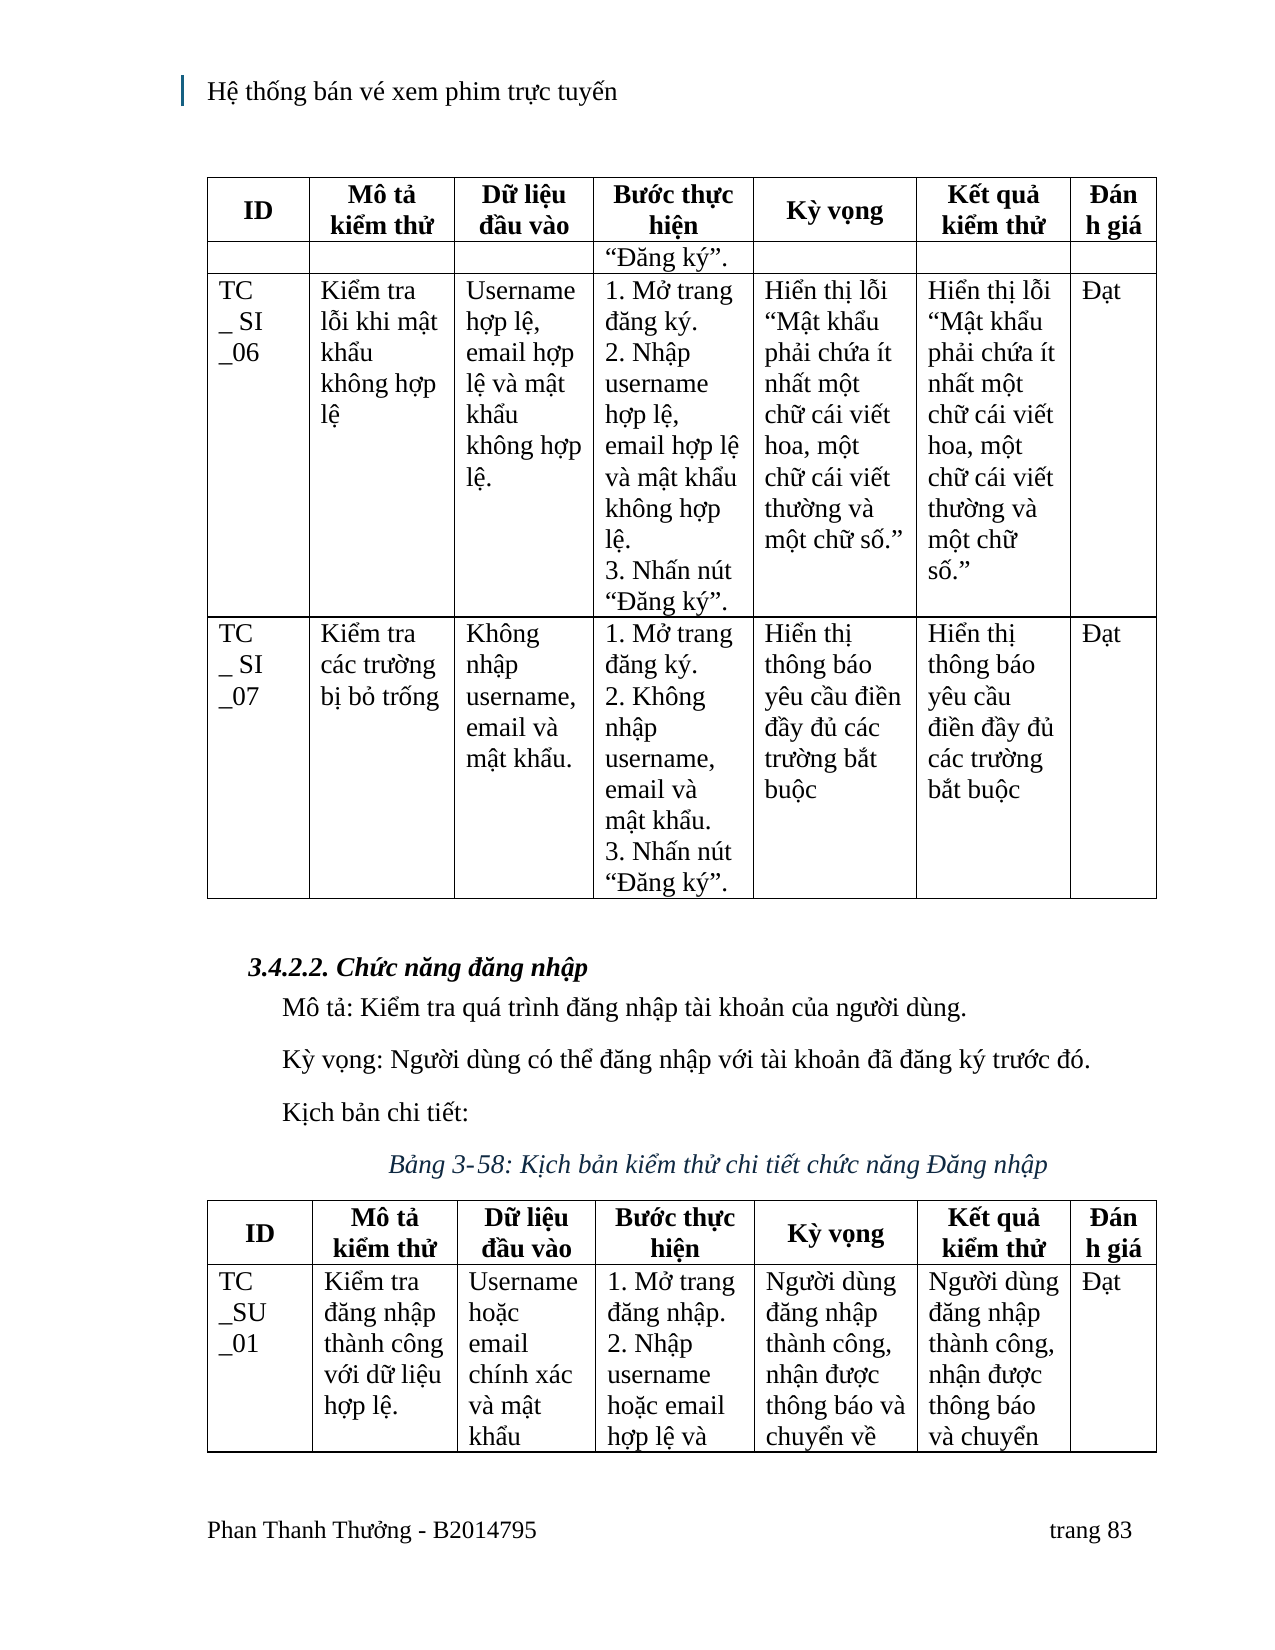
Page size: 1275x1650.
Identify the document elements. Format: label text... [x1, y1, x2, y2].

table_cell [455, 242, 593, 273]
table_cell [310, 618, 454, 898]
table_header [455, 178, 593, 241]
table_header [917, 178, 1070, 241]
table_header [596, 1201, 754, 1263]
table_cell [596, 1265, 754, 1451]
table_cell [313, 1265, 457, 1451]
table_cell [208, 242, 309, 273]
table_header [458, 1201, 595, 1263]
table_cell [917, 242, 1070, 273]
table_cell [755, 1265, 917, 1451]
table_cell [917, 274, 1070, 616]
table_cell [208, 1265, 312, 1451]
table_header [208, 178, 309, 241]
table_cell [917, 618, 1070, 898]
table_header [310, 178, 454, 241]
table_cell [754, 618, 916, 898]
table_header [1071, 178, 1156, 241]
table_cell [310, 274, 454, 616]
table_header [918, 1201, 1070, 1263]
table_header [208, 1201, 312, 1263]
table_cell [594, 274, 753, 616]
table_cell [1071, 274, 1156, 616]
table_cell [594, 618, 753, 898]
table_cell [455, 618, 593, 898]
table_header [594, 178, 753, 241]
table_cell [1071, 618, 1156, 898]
text Mô tả: Kiểm tra quá trình đăng nhập tài khoản của người dùng. [207, 991, 1157, 1022]
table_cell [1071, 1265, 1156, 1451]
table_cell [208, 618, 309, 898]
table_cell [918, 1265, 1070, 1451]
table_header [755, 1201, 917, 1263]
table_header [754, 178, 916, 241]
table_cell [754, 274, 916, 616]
subtitle Chức năng đăng nhập [248, 951, 1157, 982]
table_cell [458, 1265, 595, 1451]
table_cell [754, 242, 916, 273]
text Kỳ vọng: Người dùng có thể đăng nhập với tài khoản đã đăng ký trước đó. [207, 1043, 1157, 1074]
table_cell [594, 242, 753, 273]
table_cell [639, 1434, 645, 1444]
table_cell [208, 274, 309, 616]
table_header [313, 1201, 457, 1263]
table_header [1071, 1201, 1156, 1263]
text Kịch bản chi tiết: [207, 1096, 1157, 1127]
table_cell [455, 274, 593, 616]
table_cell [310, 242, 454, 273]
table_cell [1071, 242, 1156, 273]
